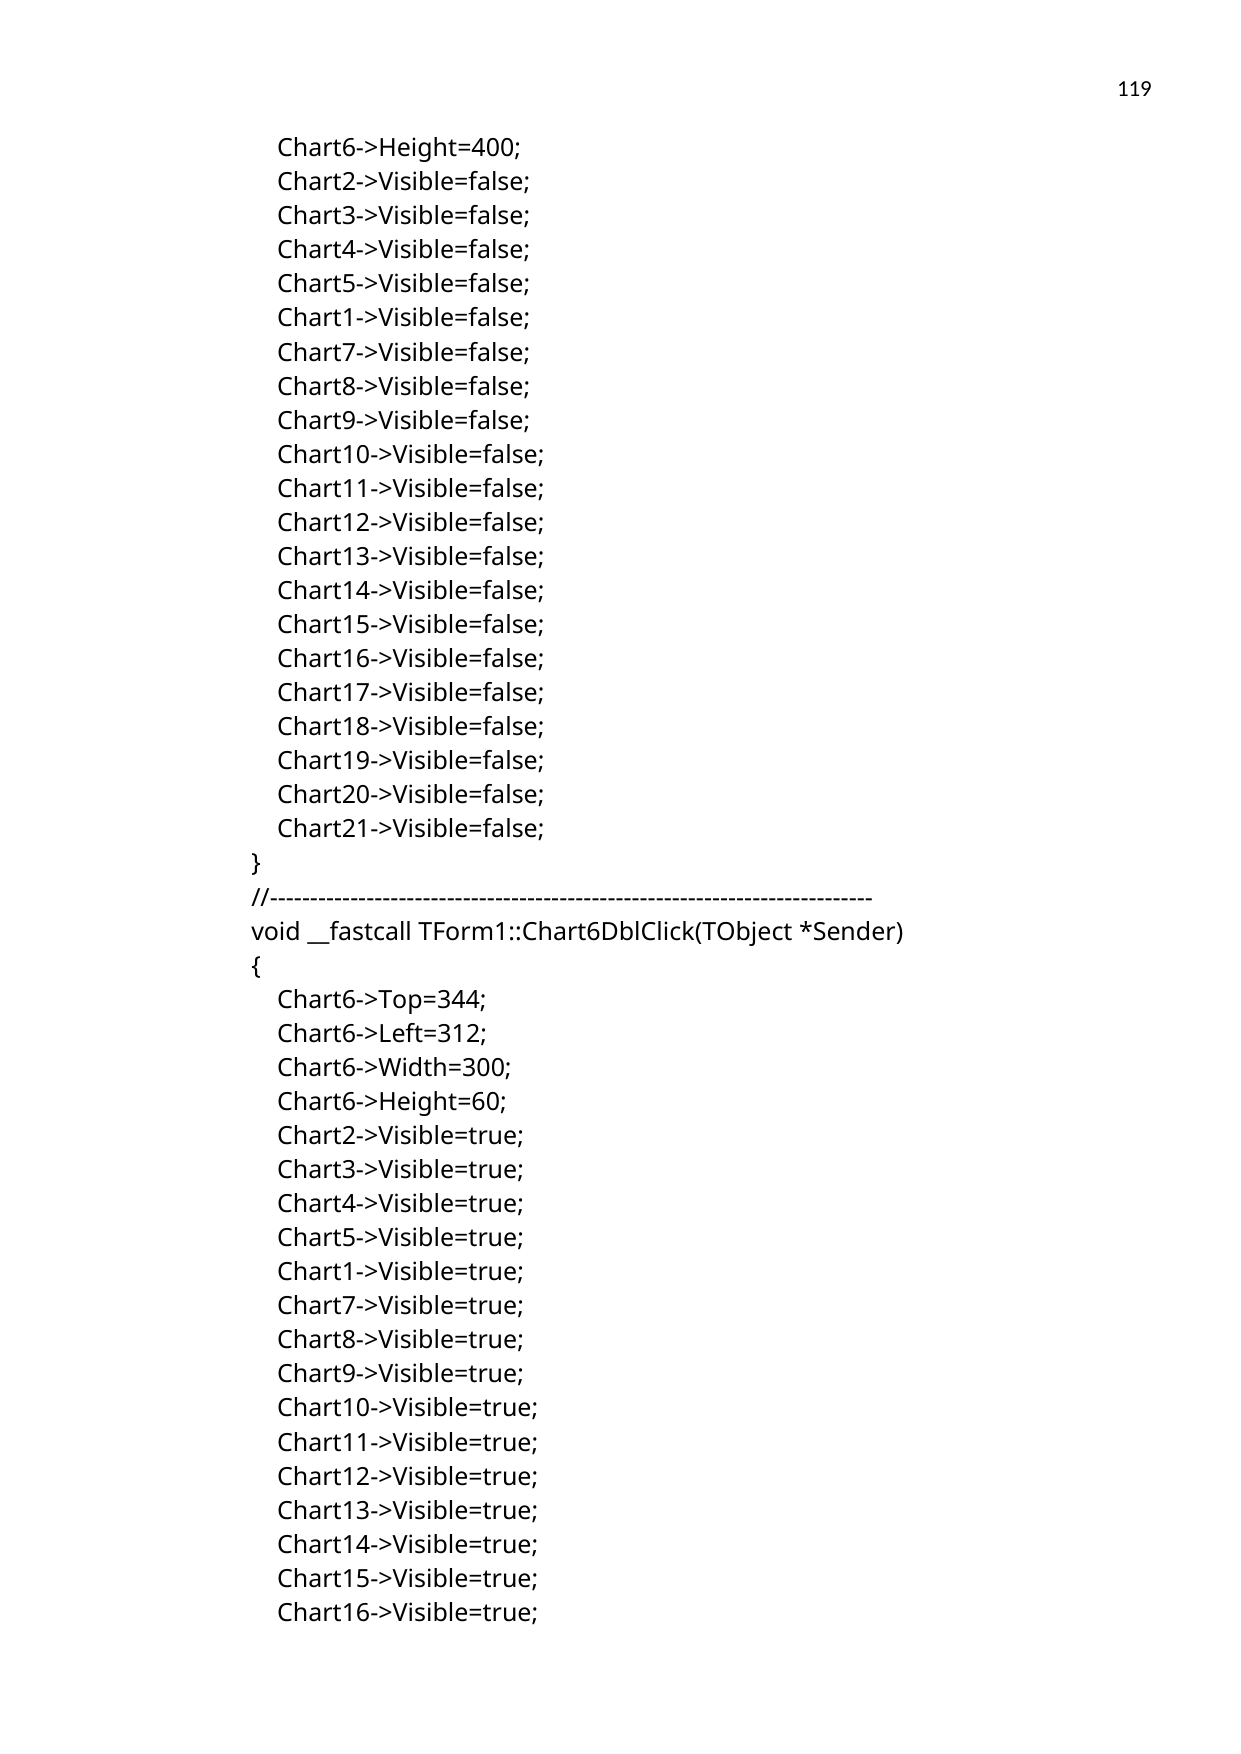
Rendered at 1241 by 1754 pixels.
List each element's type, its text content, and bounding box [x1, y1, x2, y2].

text Chart16->Visible=true; [177, 1594, 1152, 1628]
text Chart10->Visible=true; [177, 1390, 1152, 1424]
text Chart18->Visible=false; [177, 709, 1152, 743]
text Chart5->Visible=true; [177, 1220, 1152, 1254]
text Chart13->Visible=true; [177, 1492, 1152, 1526]
text Chart5->Visible=false; [177, 266, 1152, 300]
text Chart7->Visible=false; [177, 334, 1152, 368]
text Chart15->Visible=false; [177, 607, 1152, 641]
text void __fastcall TForm1::Chart6DblClick(TObject *Sender) [177, 913, 1152, 947]
text Chart9->Visible=true; [177, 1356, 1152, 1390]
text Chart9->Visible=false; [177, 402, 1152, 436]
text Chart12->Visible=false; [177, 504, 1152, 538]
text Chart6->Width=300; [177, 1049, 1152, 1083]
text Chart7->Visible=true; [177, 1288, 1152, 1322]
text Chart16->Visible=false; [177, 641, 1152, 675]
text Chart13->Visible=false; [177, 538, 1152, 573]
text Chart20->Visible=false; [177, 777, 1152, 811]
text Chart1->Visible=true; [177, 1254, 1152, 1288]
text Chart15->Visible=true; [177, 1560, 1152, 1594]
text Chart21->Visible=false; [177, 811, 1152, 845]
text Chart17->Visible=false; [177, 675, 1152, 709]
text Chart12->Visible=true; [177, 1458, 1152, 1492]
text Chart6->Top=344; [177, 981, 1152, 1015]
text Chart19->Visible=false; [177, 743, 1152, 777]
text Chart3->Visible=true; [177, 1152, 1152, 1186]
text Chart10->Visible=false; [177, 436, 1152, 470]
text Chart8->Visible=true; [177, 1322, 1152, 1356]
text Chart6->Height=60; [177, 1083, 1152, 1118]
text Chart8->Visible=false; [177, 368, 1152, 402]
text Chart3->Visible=false; [177, 198, 1152, 232]
text Chart11->Visible=false; [177, 470, 1152, 504]
text Chart2->Visible=true; [177, 1118, 1152, 1152]
text Chart1->Visible=false; [177, 300, 1152, 334]
text Chart2->Visible=false; [177, 164, 1152, 198]
text //--------------------------------------------------------------------------- [177, 879, 1152, 913]
text Chart14->Visible=false; [177, 573, 1152, 607]
text Chart6->Height=400; [177, 130, 1152, 164]
text Chart14->Visible=true; [177, 1526, 1152, 1560]
text } [177, 845, 1152, 879]
text { [177, 947, 1152, 981]
text Chart11->Visible=true; [177, 1424, 1152, 1458]
text Chart4->Visible=false; [177, 232, 1152, 266]
text Chart6->Left=312; [177, 1015, 1152, 1049]
text Chart4->Visible=true; [177, 1186, 1152, 1220]
